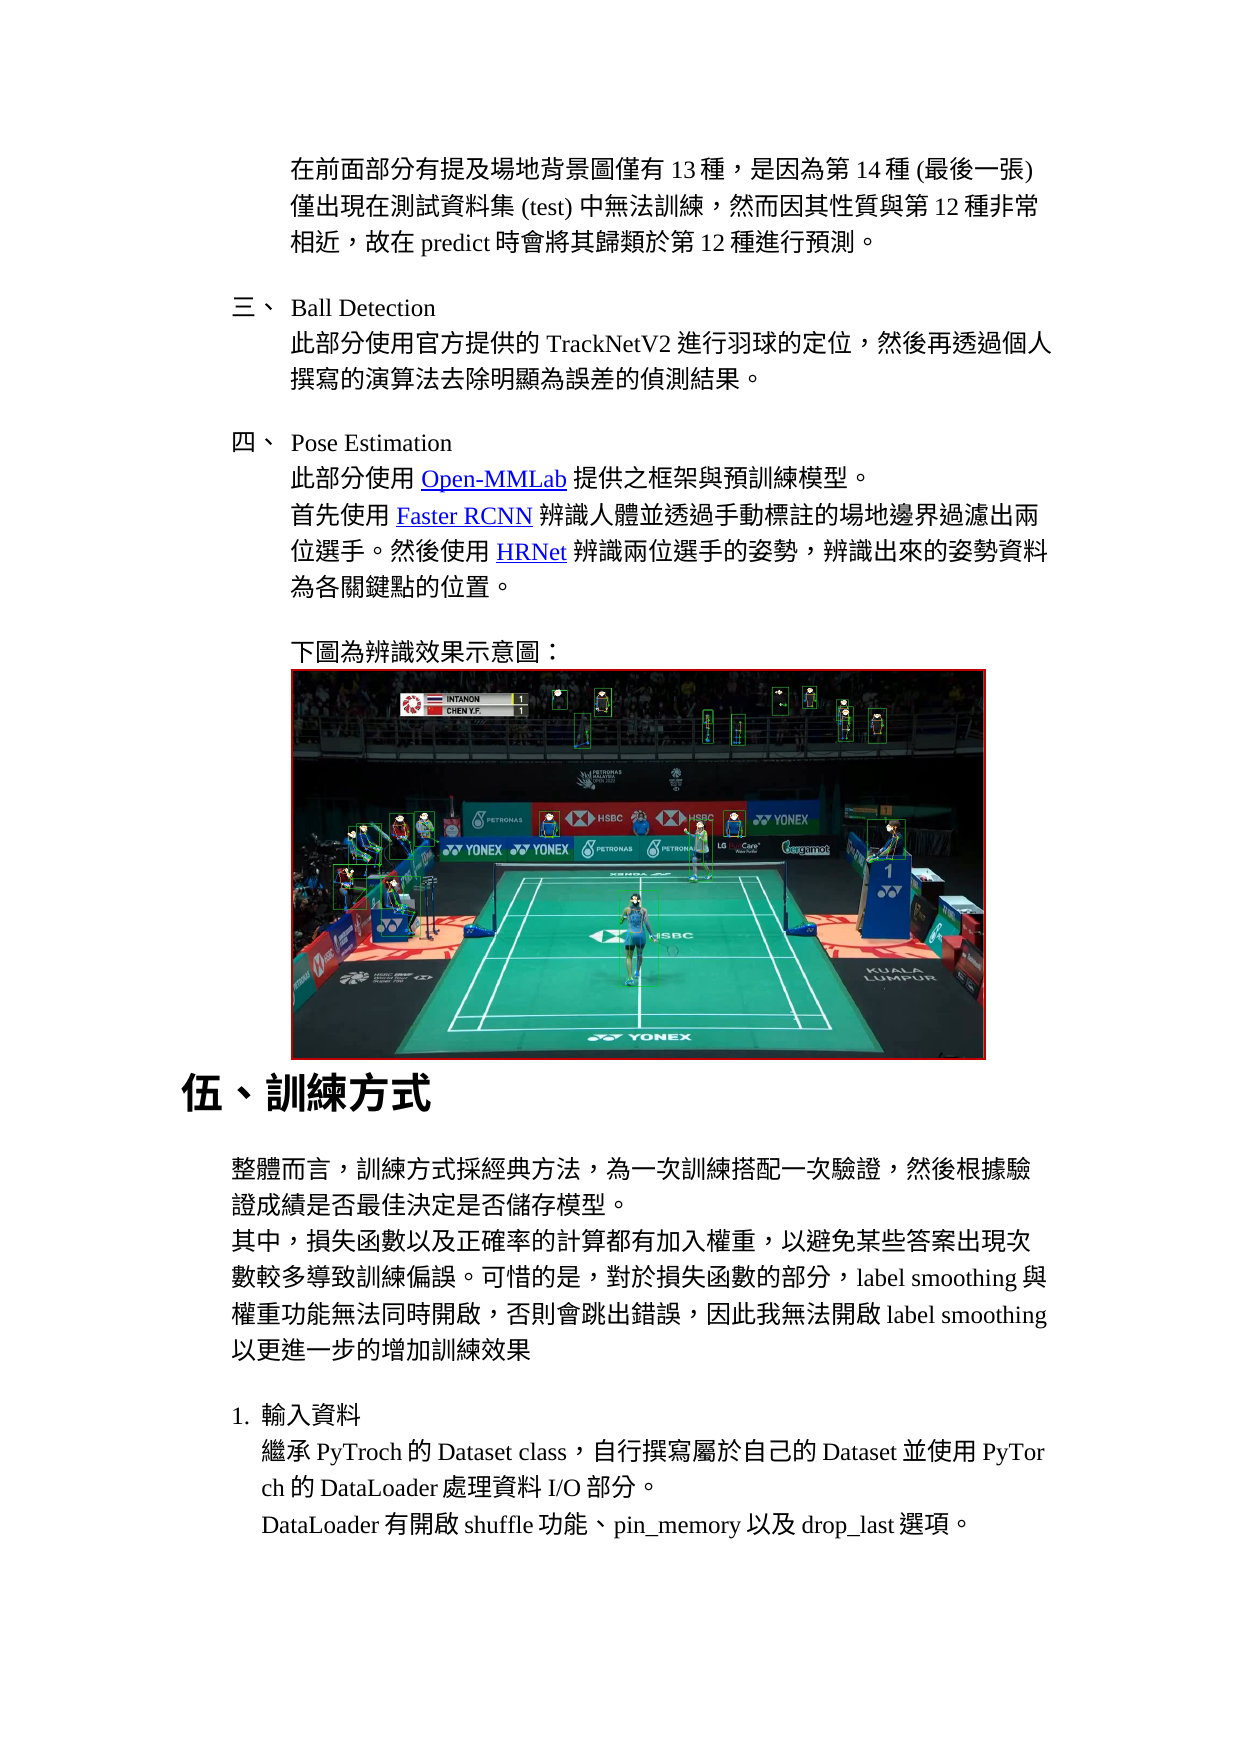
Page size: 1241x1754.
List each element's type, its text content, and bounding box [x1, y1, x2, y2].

text 伍、訓練方式 [182, 1060, 1053, 1120]
picture [293, 671, 984, 1058]
list 輸入資料 [231, 1395, 1053, 1432]
list DataLoader有開啟shuffle功能、pin_memory以及drop_last選項。 [261, 1504, 1053, 1540]
list 此部分使用 Open-MMLab 提供之框架與預訓練模型。 [291, 459, 1053, 495]
list Pose Estimation [232, 423, 1053, 459]
list 繼承PyTroch的Dataset class，自行撰寫屬於自己的Dataset並使用PyTorch的DataLoader處理資料I/O部分。 [261, 1432, 1053, 1504]
list 首先使用 Faster RCNN 辨識人體並透過手動標註的場地邊界過濾出兩位選手。然後使用 HRNet 辨識兩位選手的姿勢，辨識出來的姿勢資料為各關鍵點的位置。 [291, 495, 1053, 604]
text 其中，損失函數以及正確率的計算都有加入權重，以避免某些答案出現次數較多導致訓練偏誤。可惜的是，對於損失函數的部分，label smoothing與權重功能無法同時開啟，否則會跳出錯誤，因此我無法開啟label smoothing以更進一步的增加訓練效果 [231, 1222, 1053, 1367]
text 整體而言，訓練方式採經典方法，為一次訓練搭配一次驗證，然後根據驗證成績是否最佳決定是否儲存模型。 [231, 1149, 1053, 1222]
text 在前面部分有提及場地背景圖僅有13種，是因為第14種 (最後一張) 僅出現在測試資料集 (test) 中無法訓練，然而因其性質與第12種非常相近，故在predict時會將其歸類於第12種進行預測。 [291, 150, 1053, 259]
list Ball Detection [232, 287, 1053, 324]
text 此部分使用官方提供的 TrackNetV2 進行羽球的定位，然後再透過個人撰寫的演算法去除明顯為誤差的偵測結果。 [291, 324, 1053, 396]
list 下圖為辨識效果示意圖： [291, 633, 1053, 669]
